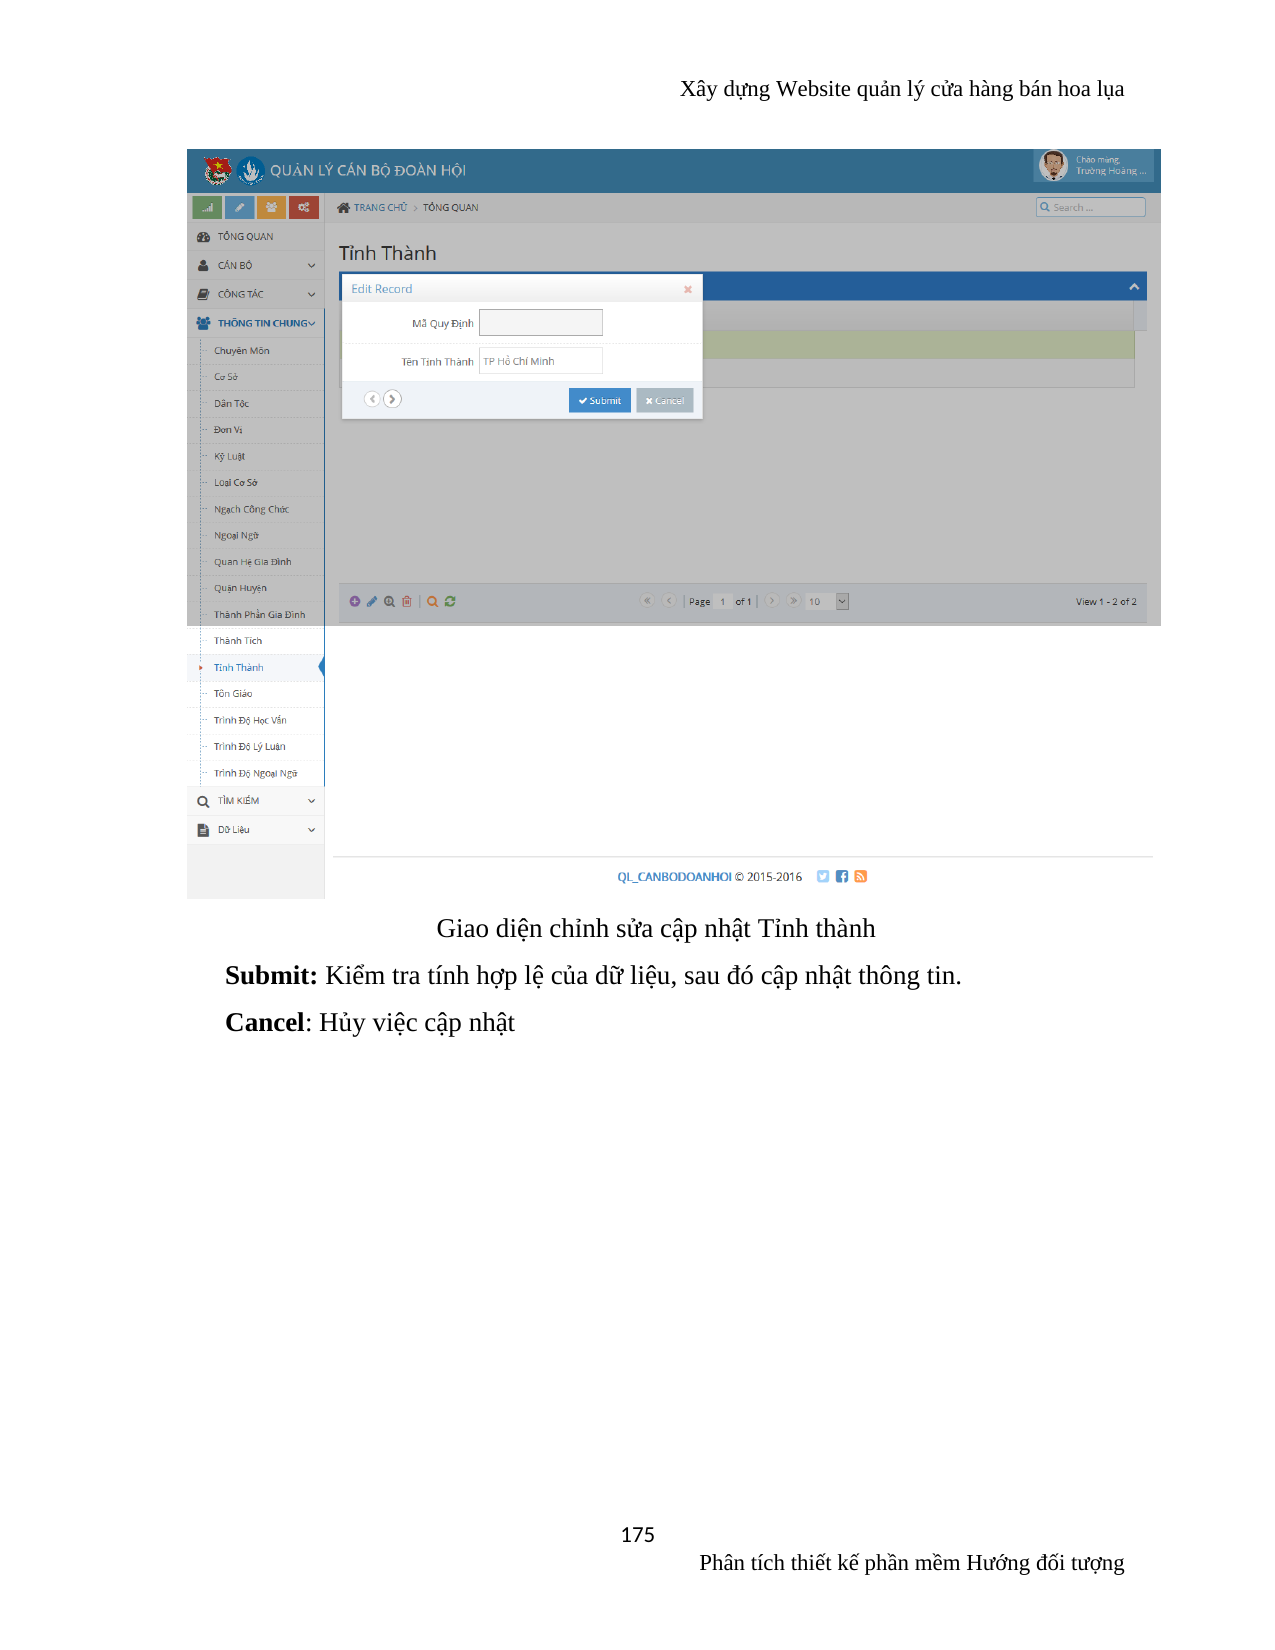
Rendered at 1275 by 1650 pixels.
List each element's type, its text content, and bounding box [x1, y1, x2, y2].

list Submit: Kiểm tra tính hợp lệ của dữ liệu, sau đó cập nhật thông tin. [187, 959, 1125, 990]
list Giao diện chỉnh sửa cập nhật Tỉnh thành [187, 912, 1125, 944]
list Cancel: Hủy việc cập nhật [187, 1006, 1125, 1037]
picture [187, 149, 1161, 899]
